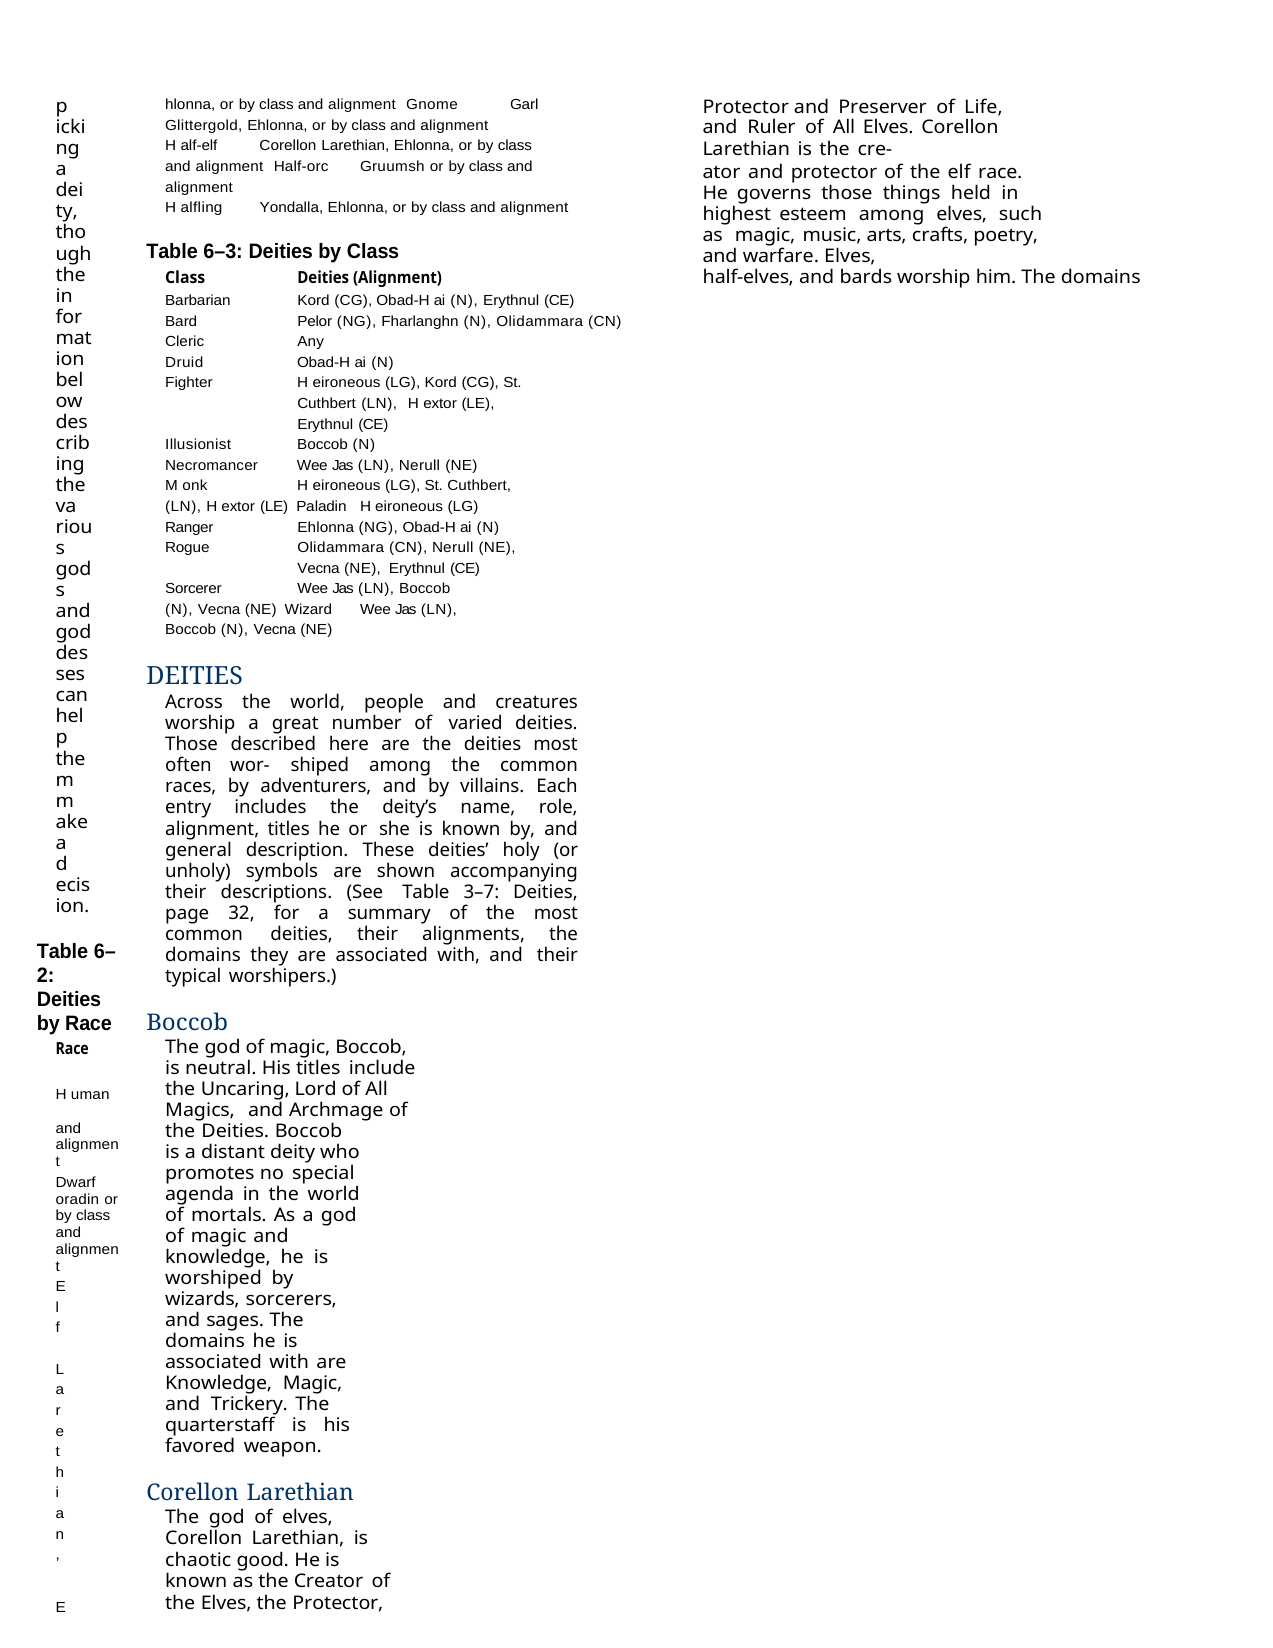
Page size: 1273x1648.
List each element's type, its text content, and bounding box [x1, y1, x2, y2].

text Fighter H eironeous (LG), Kord (CG), St. Cuthbert (LN), H extor (LE), Erythnul (CE) [165, 374, 542, 432]
text is a distant deity who promotes no special agenda in the world of mortals. As a god of magic and knowledge, he is worshiped by wizards, sorcerers, and sages. The domains he is associated with are Knowledge, Magic, and Trickery. The quarterstaff is his favored weapon. [165, 1141, 368, 1457]
text Class Deities (Alignment) [165, 265, 647, 288]
text H alfling Yondalla, Ehlonna, or by class and alignment [165, 199, 647, 216]
text The god of magic, Boccob, is neutral. His titles include the Uncaring, Lord of All Magics, and Archmage of the Deities. Boccob [165, 1036, 420, 1141]
text Bard Pelor (NG), Fharlanghn (N), Olidammara (CN) [165, 312, 647, 329]
subtitle Table 6–3: Deities by Class [146, 239, 647, 263]
text Elf Corellon Larethian, Ehlonna, or by class and alignment Gnome Garl Glittergold, Ehlonna, or by class and alignment [165, 96, 550, 133]
text half-elves, and bards worship him. The domains [702, 267, 1273, 288]
subtitle Corellon Larethian [146, 1482, 647, 1506]
text Ranger Ehlonna (NG), Obad-H ai (N) [165, 518, 647, 535]
text Druid Obad-H ai (N) [165, 353, 647, 370]
text Race Deities [55, 1037, 120, 1082]
text Necromancer Wee Jas (LN), Nerull (NE) [165, 456, 647, 473]
text picking a deity, though the information below describing the various gods and goddesses can help them make a decision. [55, 96, 94, 916]
text Dwarf M oradin or by class and alignment [55, 1173, 120, 1274]
text The god of elves, Corellon Larethian, is chaotic good. He is known as the Creator of the Elves, the Protector, Protector and Preserver of Life, and Ruler of All Elves. Corellon Larethian is the cre- [165, 1506, 399, 1615]
text H alf-elf Corellon Larethian, Ehlonna, or by class and alignment Half-orc Gruumsh or by class and alignment [165, 137, 553, 195]
text H uman By class and alignment [55, 1086, 120, 1169]
text Rogue Olidammara (CN), Nerull (NE), Vecna (NE), Erythnul (CE) [165, 539, 520, 576]
text M onk H eironeous (LG), St. Cuthbert, (LN), H extor (LE) Paladin H eironeous (LG) [165, 477, 550, 514]
text DEITIES [146, 663, 647, 690]
text Sorcerer Wee Jas (LN), Boccob (N), Vecna (NE) Wizard Wee Jas (LN), Boccob (N), Vecna (NE) [165, 580, 479, 638]
text Illusionist Boccob (N) [165, 436, 647, 453]
subtitle Boccob [146, 1011, 647, 1035]
text Barbarian Kord (CG), Obad-H ai (N), Erythnul (CE) [165, 292, 647, 308]
text The god of elves, Corellon Larethian, is chaotic good. He is known as the Creator of the Elves, the Protector, Protector and Preserver of Life, and Ruler of All Elves. Corellon Larethian is the cre- [702, 96, 1025, 161]
subtitle Table 6–2: Deities by Race [37, 939, 120, 1034]
text Across the world, people and creatures worship a great number of varied deities. Those described here are the deities most often wor- shiped among the common races, by adventurers, and by villains. Each entry includes the deity’s name, role, alignment, titles he or she is known by, and general description. These deities’ holy (or unholy) symbols are shown accompanying their descriptions. (See Table 3–7: Deities, page 32, for a summary of the most common deities, their alignments, the domains they are associated with, and their typical worshipers.) [165, 692, 578, 987]
text ator and protector of the elf race. He governs those things held in highest esteem among elves, such as magic, music, arts, crafts, poetry, and warfare. Elves, [702, 162, 1043, 267]
text Cleric Any [165, 333, 647, 349]
